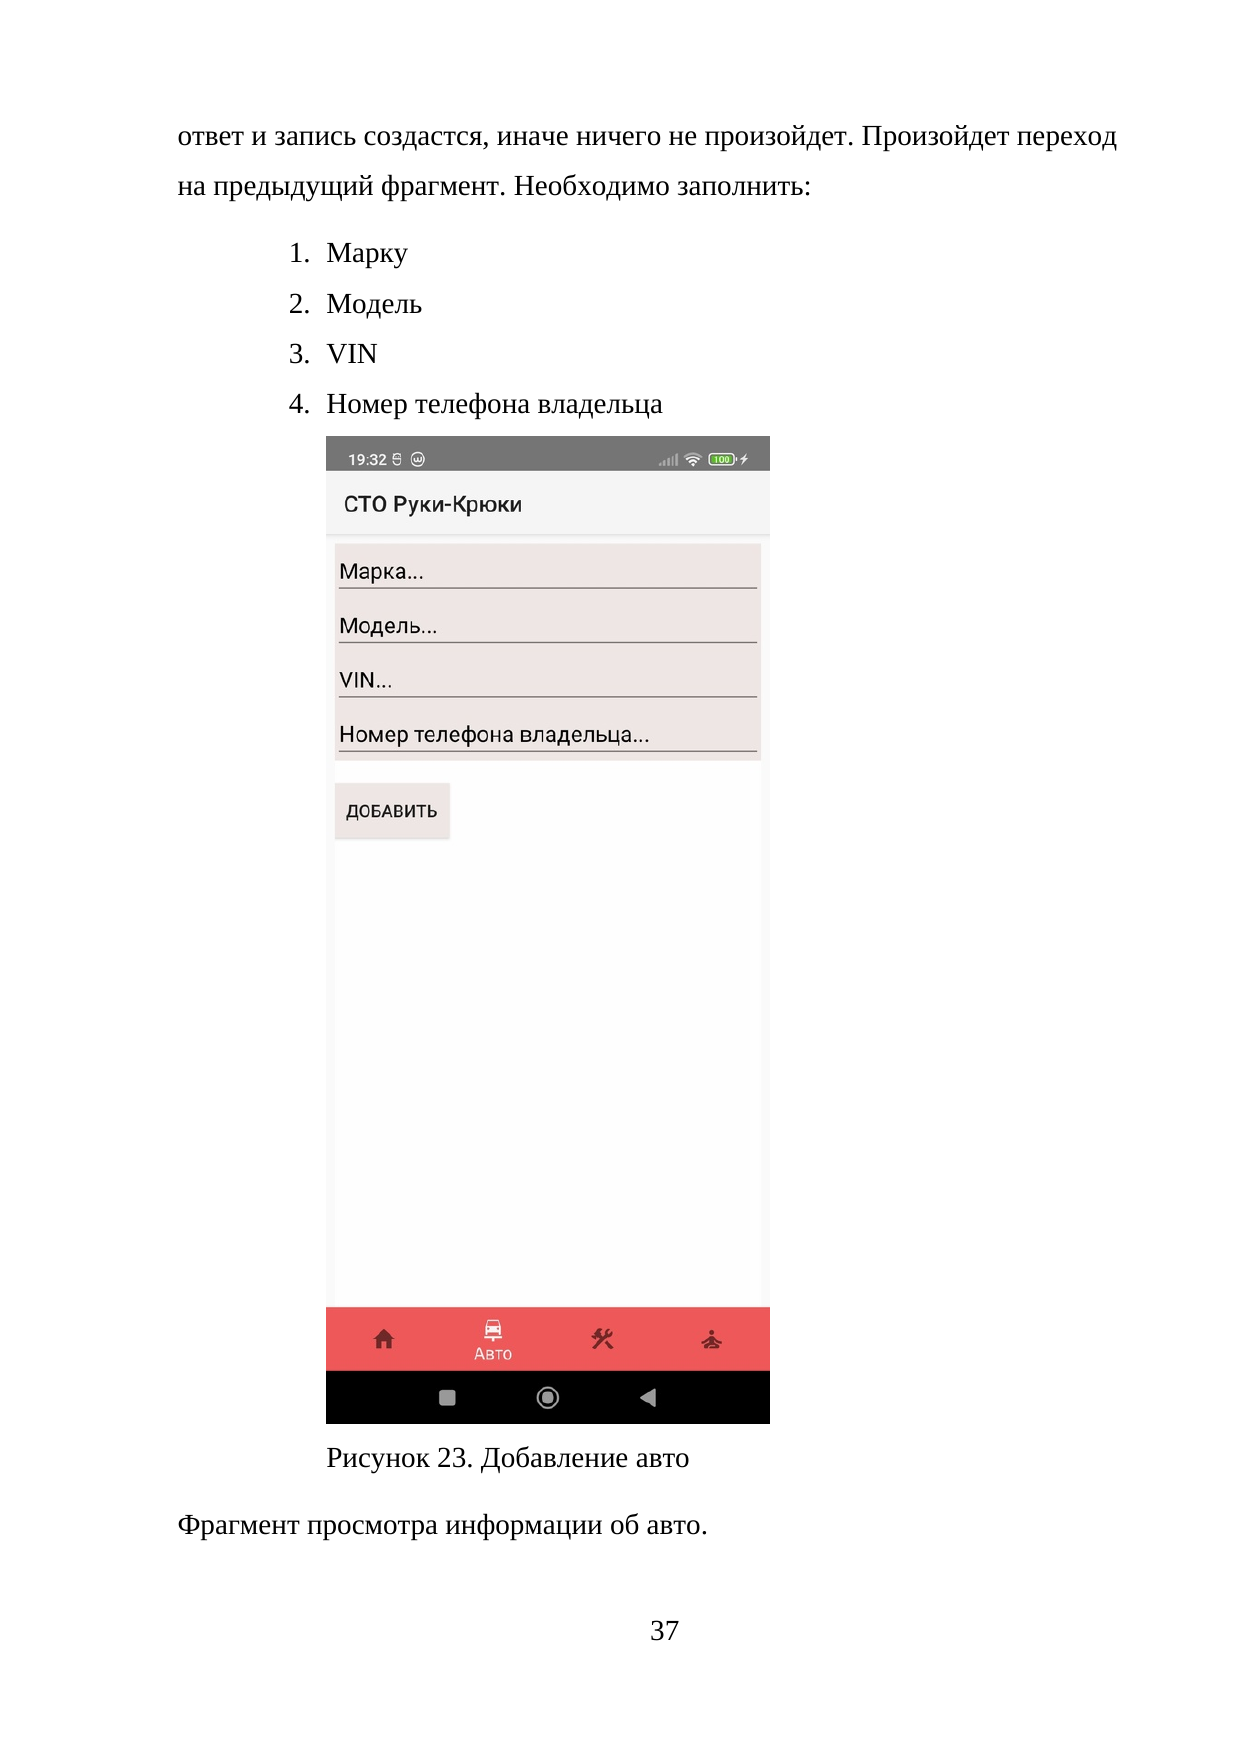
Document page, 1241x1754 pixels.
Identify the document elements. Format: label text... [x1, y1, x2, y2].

list Номер телефона владельца [288, 386, 1152, 420]
text Фрагмент просмотра информации об авто. [177, 1507, 1152, 1540]
picture [326, 436, 770, 1424]
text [177, 118, 1152, 202]
list VIN [288, 336, 1152, 369]
list Модель [288, 286, 1152, 319]
list Марку [288, 235, 1152, 269]
list Рисунок 23. Добавление авто [326, 1440, 1152, 1473]
